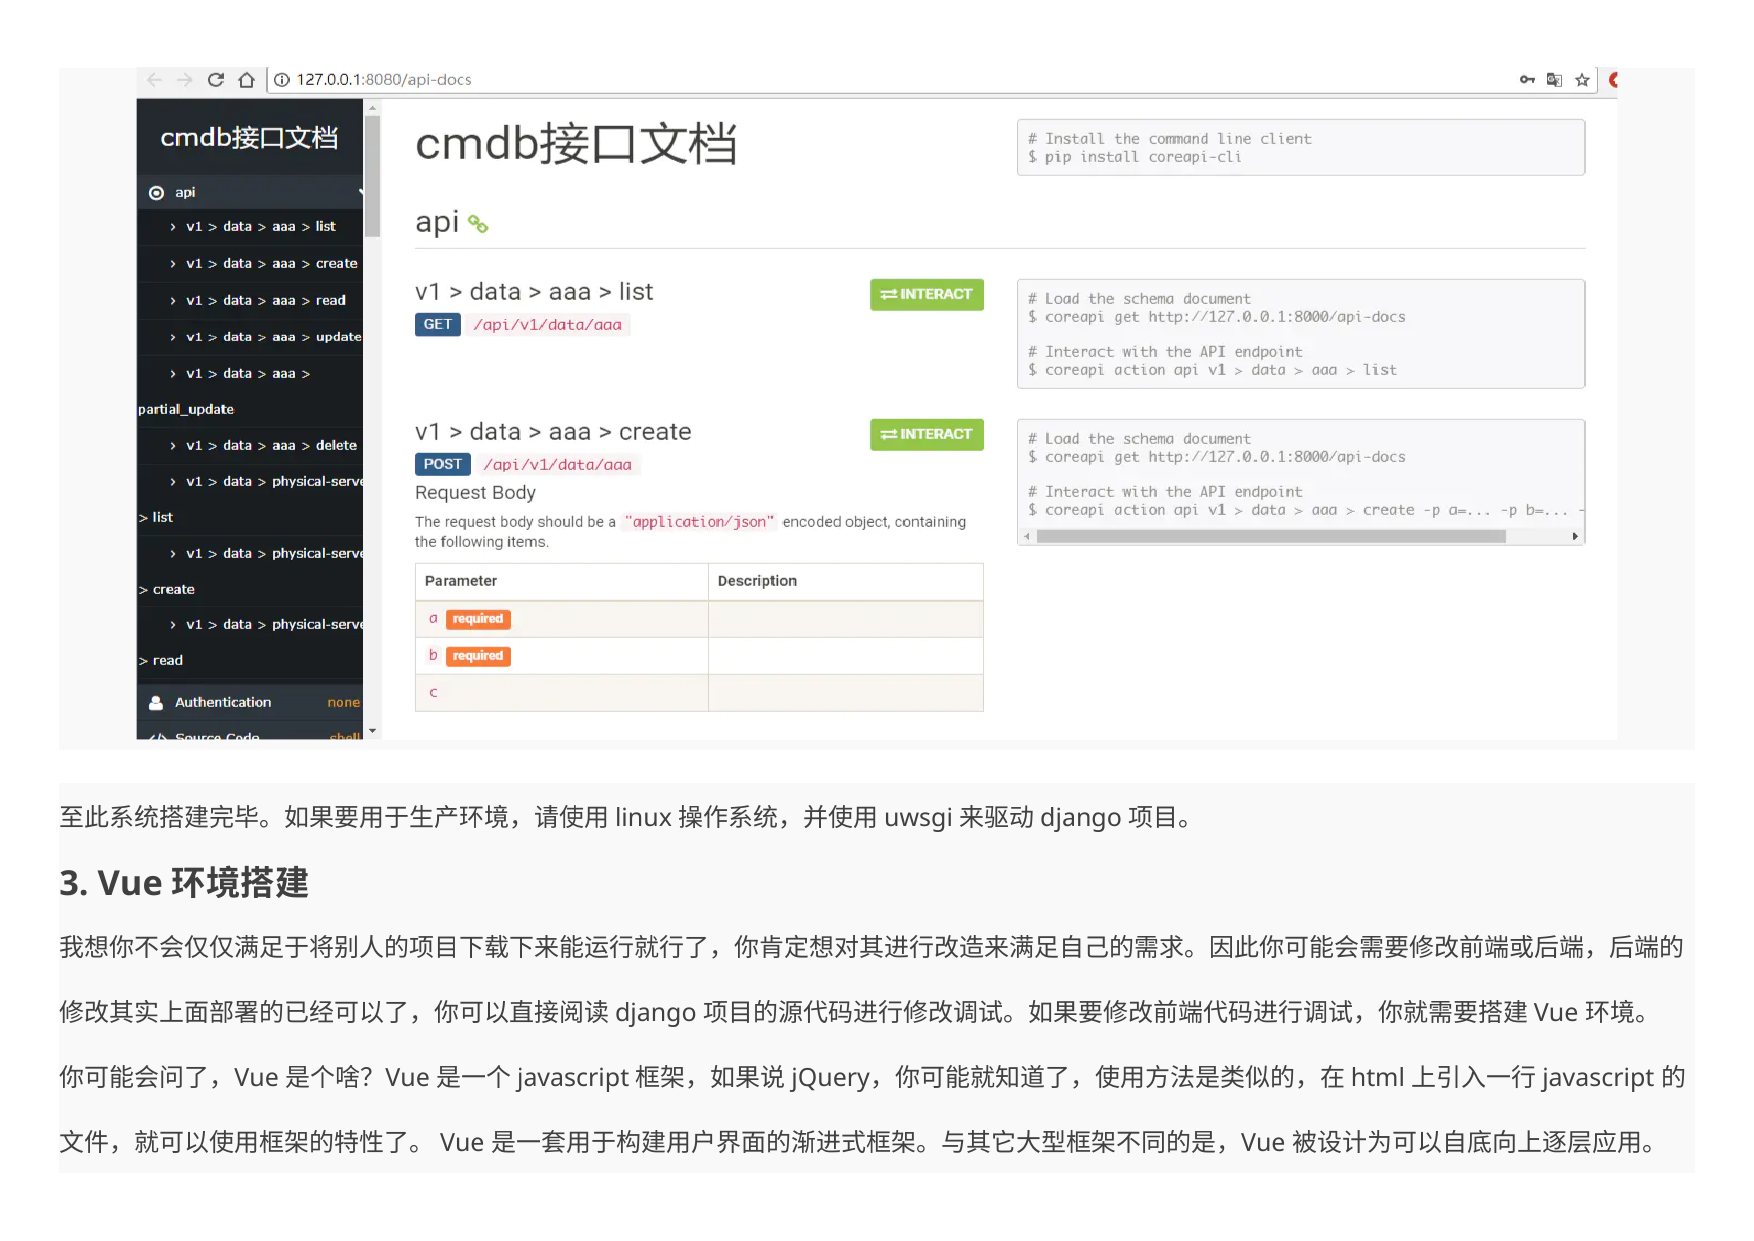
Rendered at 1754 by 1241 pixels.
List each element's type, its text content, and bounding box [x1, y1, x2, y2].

text 3. Vue 环境搭建 [59, 848, 1695, 913]
text 至此系统搭建完毕。如果要用于生产环境，请使用 linux 操作系统，并使用 uwsgi 来驱动 django 项目。 [59, 783, 1695, 848]
text 我想你不会仅仅满足于将别人的项目下载下来能运行就行了，你肯定想对其进行改造来满足自己的需求。因此你可能会需要修改前端或后端，后端的修改其实上面部署的已经可以了，你可以直接阅读 django 项目的源代码进行修改调试。如果要修改前端代码进行调试，你就需要搭建 Vue 环境。 [59, 913, 1695, 1043]
picture [136, 67, 1618, 740]
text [59, 1043, 1695, 1173]
